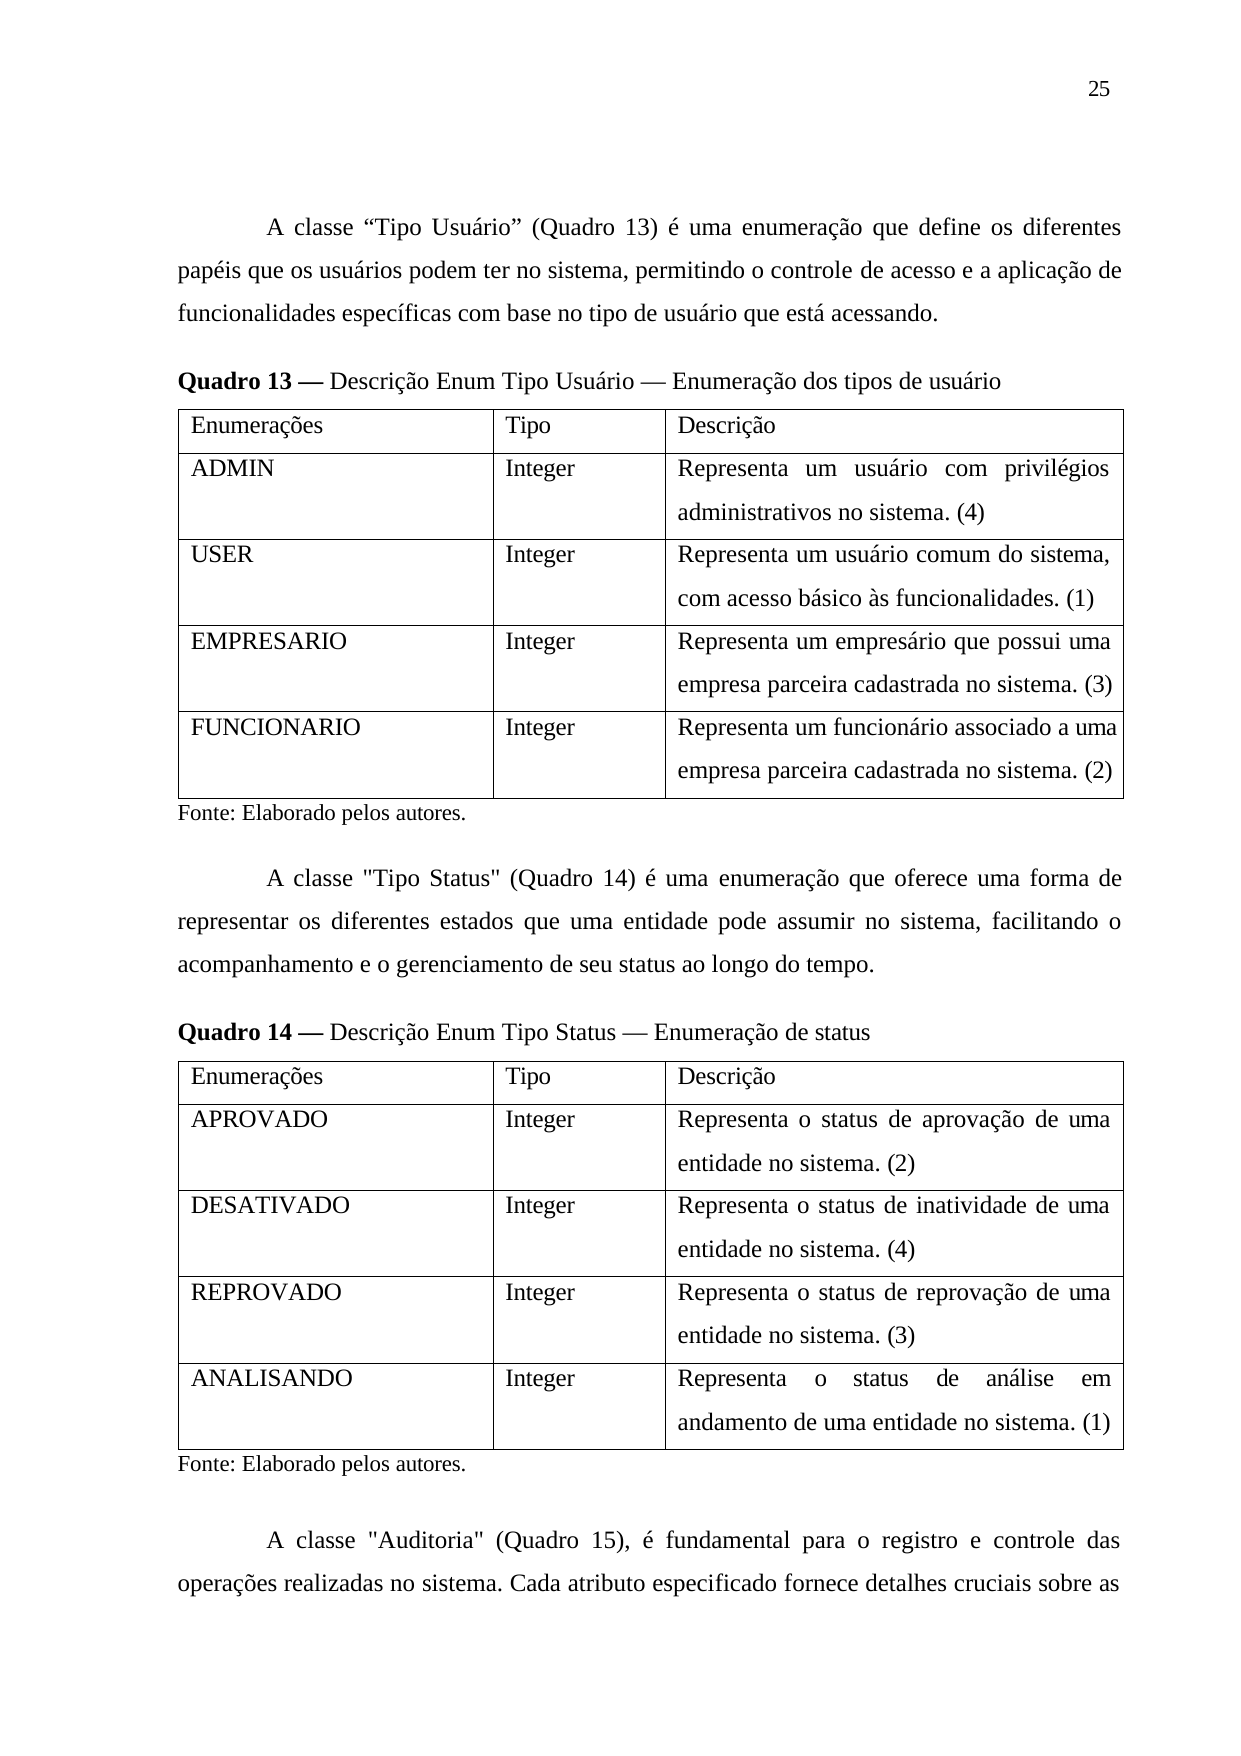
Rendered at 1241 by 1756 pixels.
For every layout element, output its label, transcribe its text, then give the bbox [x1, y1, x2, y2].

table_cell Representa um usuário com privilégios administrativos no sistema. (4) [666, 454, 1123, 539]
table_cell ANALISANDO [179, 1364, 493, 1448]
text A classe "Auditoria" (Quadro 15), é fundamental para o registro e controle das operações realizadas no sistema. Cada atributo especificado fornece detalhes cruciais sobre as [177, 1525, 1122, 1597]
table_cell Integer [494, 626, 665, 711]
table_cell Integer [494, 454, 665, 539]
table_cell EMPRESARIO [179, 626, 493, 711]
table_header Tipo [494, 410, 665, 452]
table_cell Integer [494, 540, 665, 625]
table_cell Integer [494, 1364, 665, 1448]
table_cell Representa um usuário comum do sistema, com acesso básico às funcionalidades. (1) [666, 540, 1123, 625]
table_cell Representa o status de inatividade de uma entidade no sistema. (4) [666, 1191, 1123, 1276]
text Quadro 14 — Descrição Enum Tipo Status — Enumeração de status [177, 1017, 1137, 1046]
table_header Enumerações [179, 1062, 493, 1104]
table_cell Representa um funcionário associado a uma empresa parceira cadastrada no sistema. (2) [666, 712, 1123, 797]
table_cell Integer [494, 1191, 665, 1276]
table_cell Representa um empresário que possui uma empresa parceira cadastrada no sistema. (3) [666, 626, 1123, 711]
text Fonte: Elaborado pelos autores. [177, 1450, 1137, 1476]
table_cell Representa o status de reprovação de uma entidade no sistema. (3) [666, 1277, 1123, 1362]
text A classe "Tipo Status" (Quadro 14) é uma enumeração que oferece uma forma de representar os diferentes estados que uma entidade pode assumir no sistema, facilitando o acompanhamento e o gerenciamento de seu status ao longo do tempo. [177, 863, 1123, 978]
table_cell USER [179, 540, 493, 625]
table_cell Representa o status de análise em andamento de uma entidade no sistema. (1) [666, 1364, 1123, 1448]
table_header Tipo [494, 1062, 665, 1104]
table_cell Representa o status de aprovação de uma entidade no sistema. (2) [666, 1105, 1123, 1190]
table_cell Integer [494, 712, 665, 797]
table_cell REPROVADO [179, 1277, 493, 1362]
text Fonte: Elaborado pelos autores. [177, 799, 1137, 825]
text A classe “Tipo Usuário” (Quadro 13) é uma enumeração que define os diferentes papéis que os usuários podem ter no sistema, permitindo o controle de acesso e a aplicação de funcionalidades específicas com base no tipo de usuário que está acessando. [177, 212, 1122, 327]
table_cell Integer [494, 1277, 665, 1362]
text Quadro 13 — Descrição Enum Tipo Usuário — Enumeração dos tipos de usuário [177, 366, 1137, 395]
table_header Enumerações [179, 410, 493, 452]
table_cell FUNCIONARIO [179, 712, 493, 797]
table_cell APROVADO [179, 1105, 493, 1190]
table_cell Integer [494, 1105, 665, 1190]
table_header Descrição [666, 1062, 1123, 1104]
table_header Descrição [666, 410, 1123, 452]
table_cell ADMIN [179, 454, 493, 539]
table_cell DESATIVADO [179, 1191, 493, 1276]
